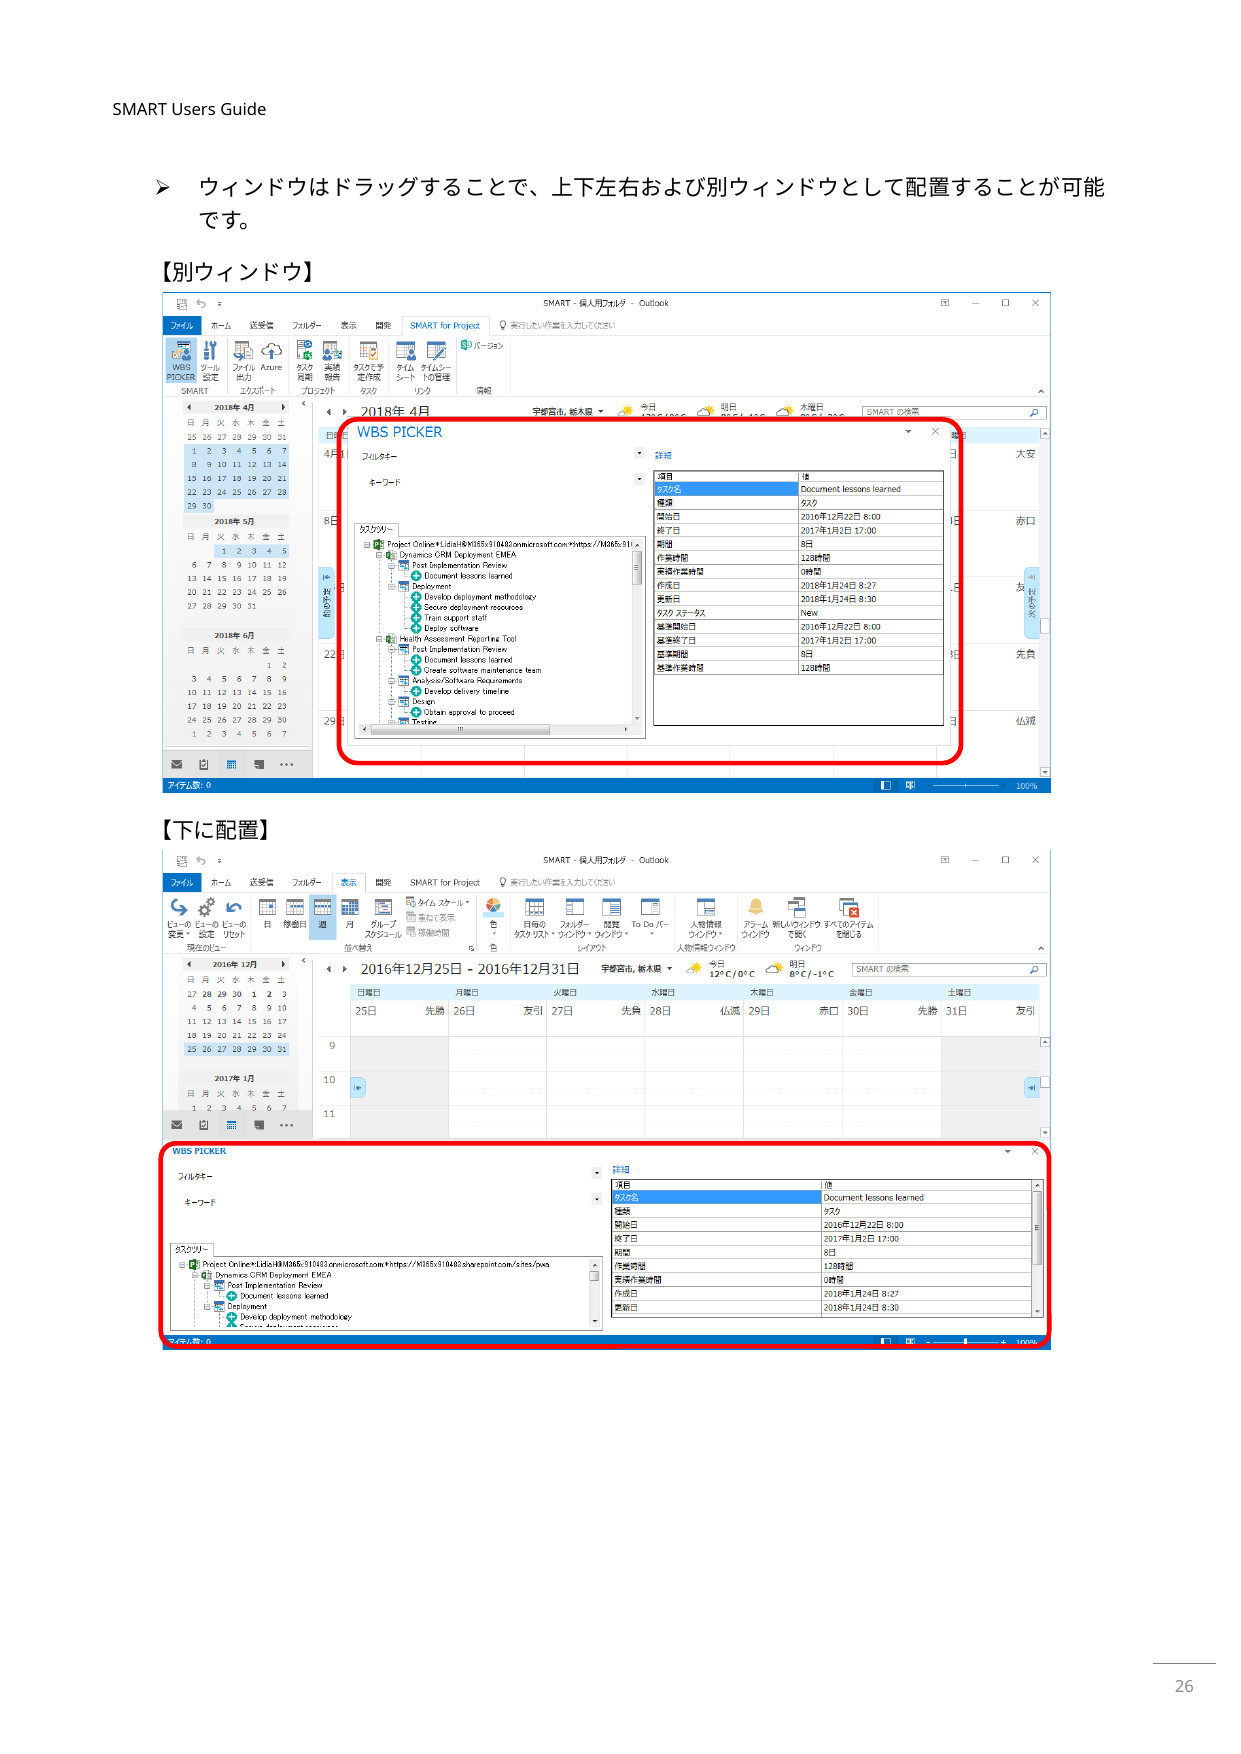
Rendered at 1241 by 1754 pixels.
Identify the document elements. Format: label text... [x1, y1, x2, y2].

picture [164, 1146, 1046, 1344]
picture [162, 1339, 1051, 1350]
picture [162, 292, 1051, 793]
picture [162, 850, 1051, 1151]
text ウィンドウはドラッグすることで、上下左右および別ウィンドウとして配置することが可能です。 [154, 169, 1106, 235]
text 【別ウィンドウ】 [129, 254, 1128, 287]
text 【下に配置】 [129, 811, 1128, 845]
